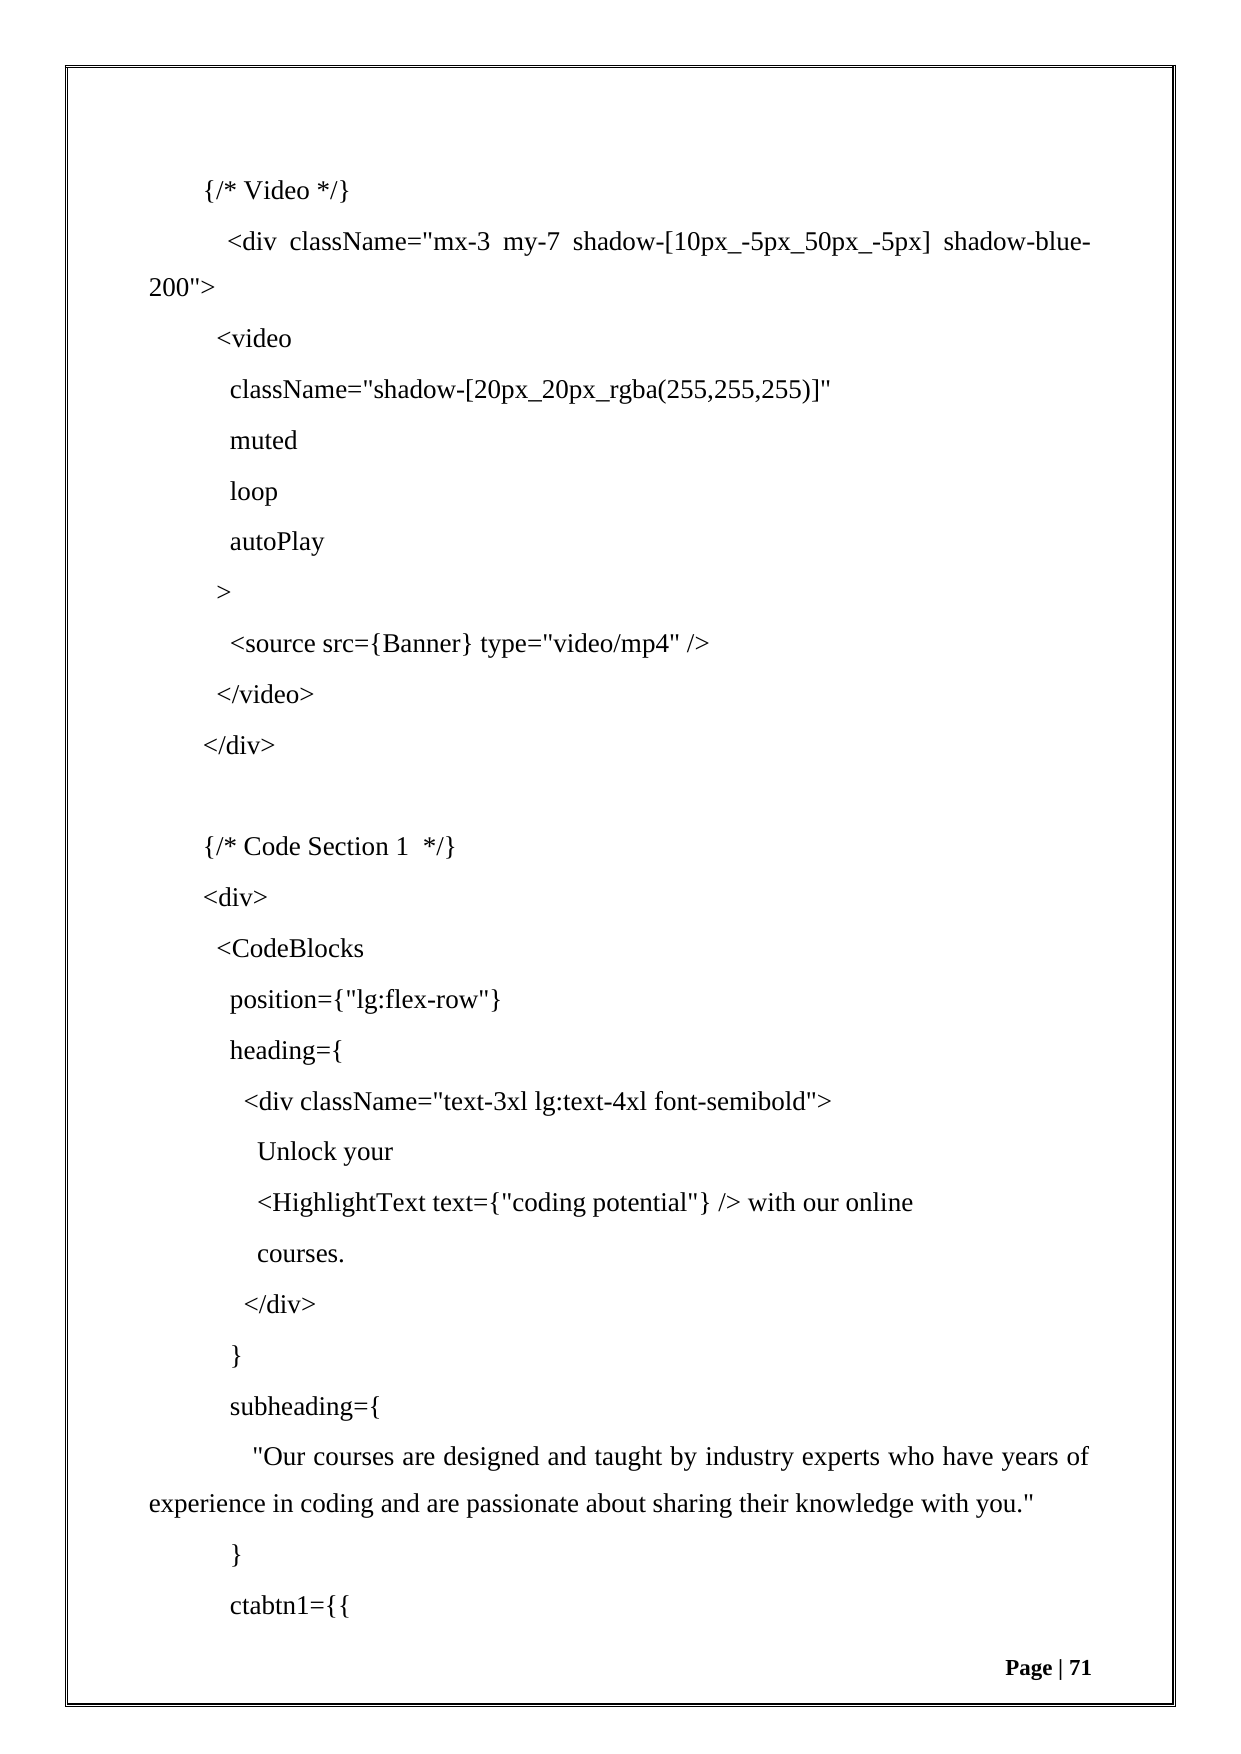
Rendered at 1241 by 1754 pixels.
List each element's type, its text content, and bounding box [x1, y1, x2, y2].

subtitle ctabtn1={{ [148, 1589, 1092, 1620]
subtitle {/* Code Section 1 */} [148, 831, 1092, 862]
subtitle </div> [148, 729, 1092, 760]
subtitle > [148, 576, 1092, 607]
subtitle muted [148, 424, 1092, 455]
subtitle Unlock your [148, 1136, 1092, 1167]
subtitle <source src={Banner} type="video/mp4" /> [148, 627, 1092, 658]
subtitle autoPlay [148, 526, 1092, 557]
subtitle "Our courses are designed and taught by industry experts who have years of experience in coding and are passionate about sharing their knowledge with you." [148, 1441, 1092, 1518]
subtitle </div> [148, 1288, 1092, 1319]
subtitle </video> [148, 678, 1092, 709]
subtitle loop [148, 475, 1092, 506]
subtitle } [148, 1339, 1092, 1370]
subtitle subheading={ [148, 1390, 1092, 1421]
subtitle <video [148, 322, 1092, 353]
subtitle } [148, 1538, 1092, 1569]
subtitle <CodeBlocks [148, 932, 1092, 963]
subtitle className="shadow-[20px_20px_rgba(255,255,255)]" [148, 373, 1092, 404]
subtitle <div className="mx-3 my-7 shadow-[10px_-5px_50px_-5px] shadow-blue-200"> [148, 225, 1092, 302]
subtitle courses. [148, 1237, 1092, 1268]
subtitle {/* Video */} [148, 174, 1092, 205]
subtitle <HighlightText text={"coding potential"} /> with our online [148, 1186, 1092, 1217]
subtitle position={"lg:flex-row"} [148, 983, 1092, 1014]
subtitle heading={ [148, 1034, 1092, 1065]
subtitle <div> [148, 881, 1092, 912]
subtitle <div className="text-3xl lg:text-4xl font-semibold"> [148, 1085, 1092, 1116]
